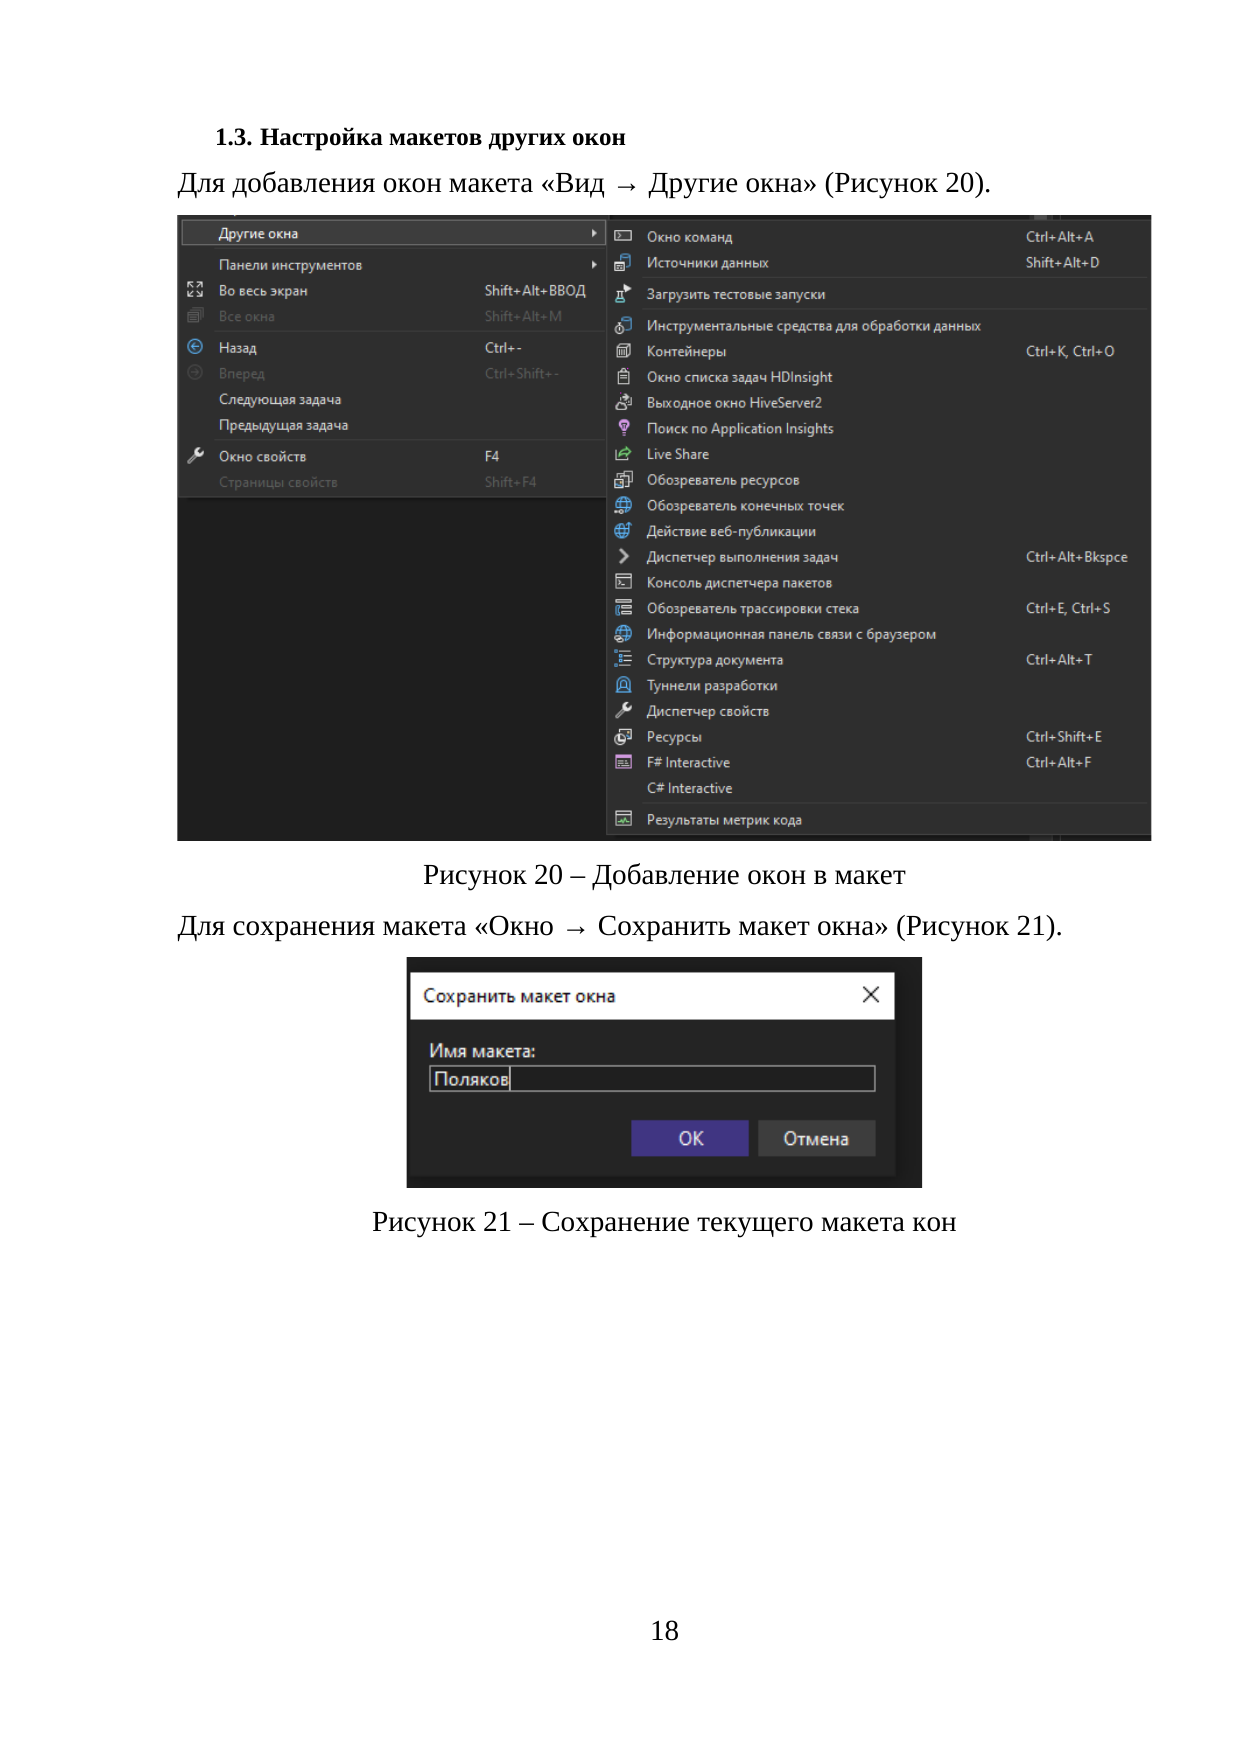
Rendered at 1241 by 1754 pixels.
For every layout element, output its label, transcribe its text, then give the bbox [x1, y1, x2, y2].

text Для сохранения макета «Окно → Сохранить макет окна» (Рисунок 21). [177, 908, 1152, 941]
picture [177, 215, 1152, 841]
text Рисунок 20 – Добавление окон в макет [177, 857, 1152, 891]
picture [406, 957, 923, 1188]
subtitle Настройка макетов других окон [215, 122, 1152, 151]
text Рисунок 21 – Сохранение текущего макета кон [177, 1204, 1152, 1238]
text Для добавления окон макета «Вид → Другие окна» (Рисунок 20). [177, 165, 1152, 199]
